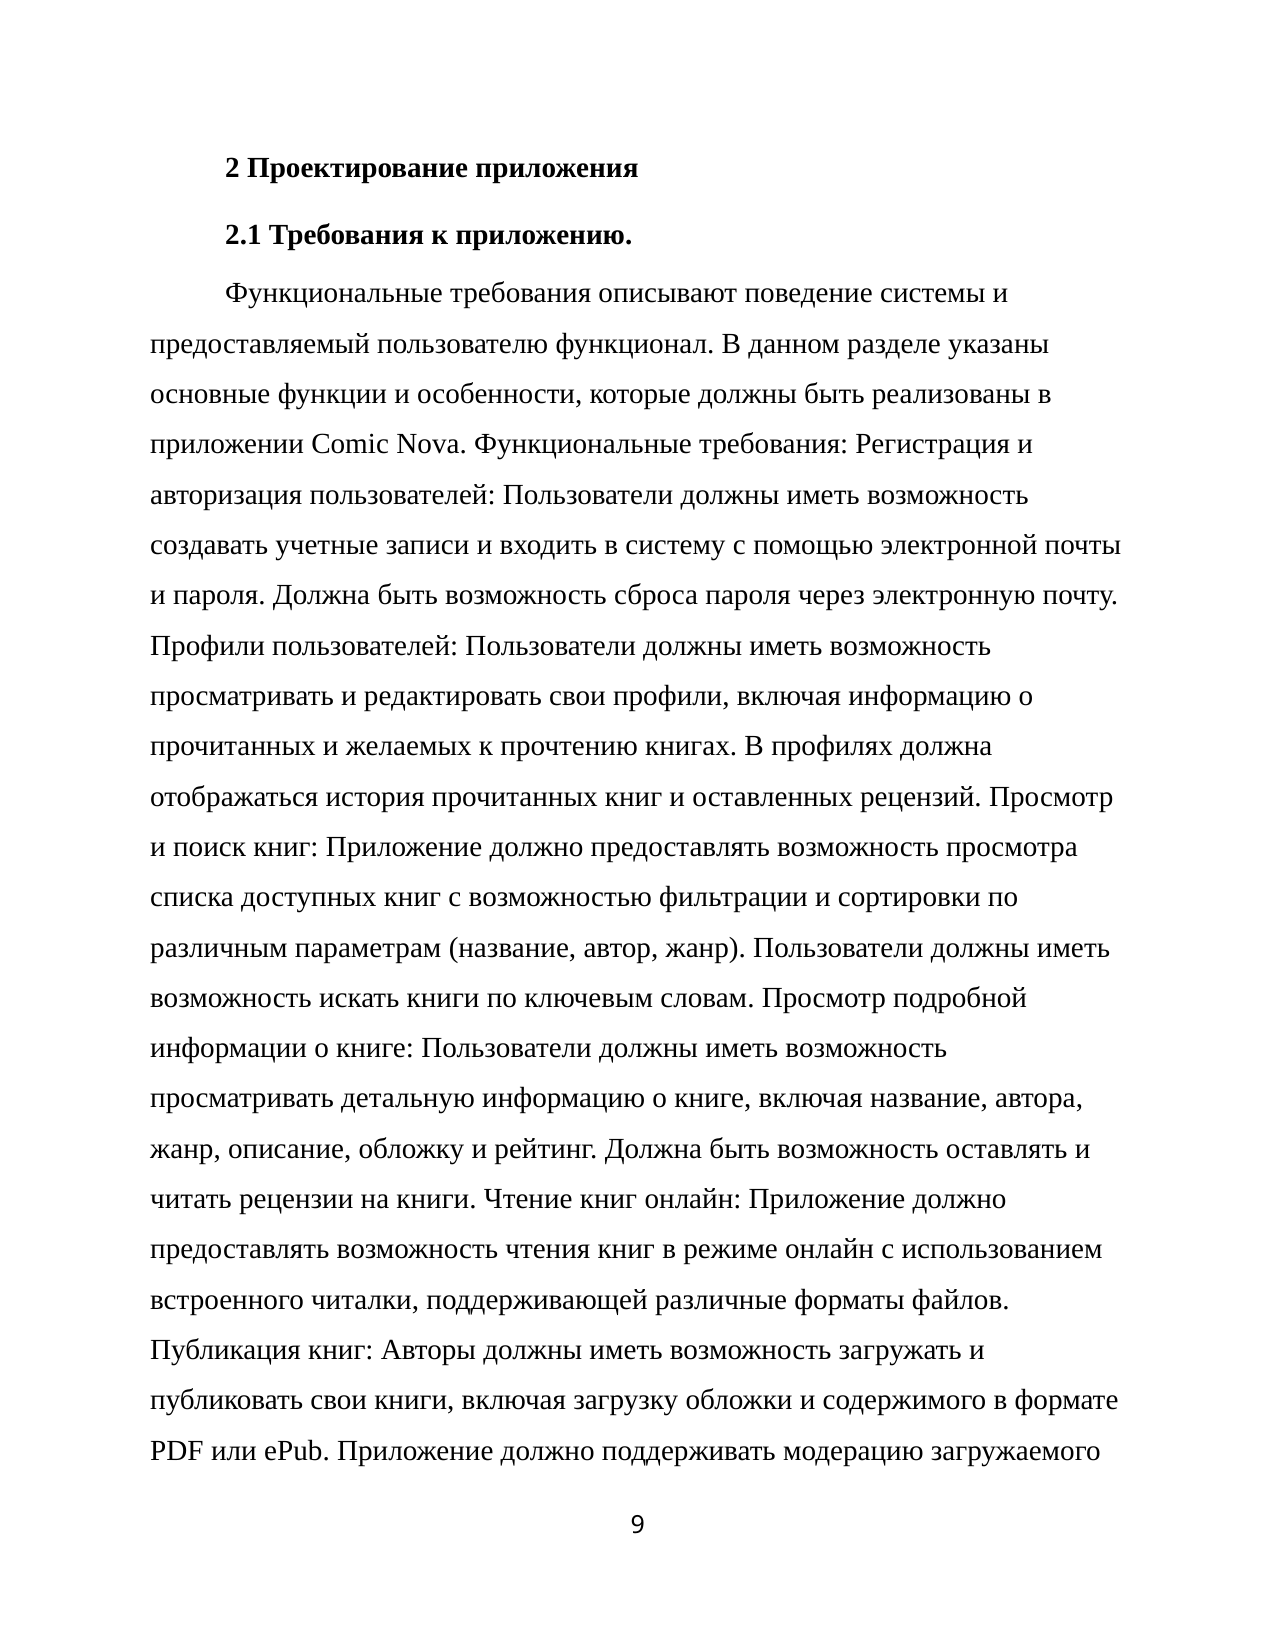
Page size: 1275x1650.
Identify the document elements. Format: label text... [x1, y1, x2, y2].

subtitle 2.1 Требования к приложению. [150, 217, 1125, 251]
subtitle 2 Проектирование приложения [150, 150, 1125, 183]
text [150, 276, 1125, 1466]
